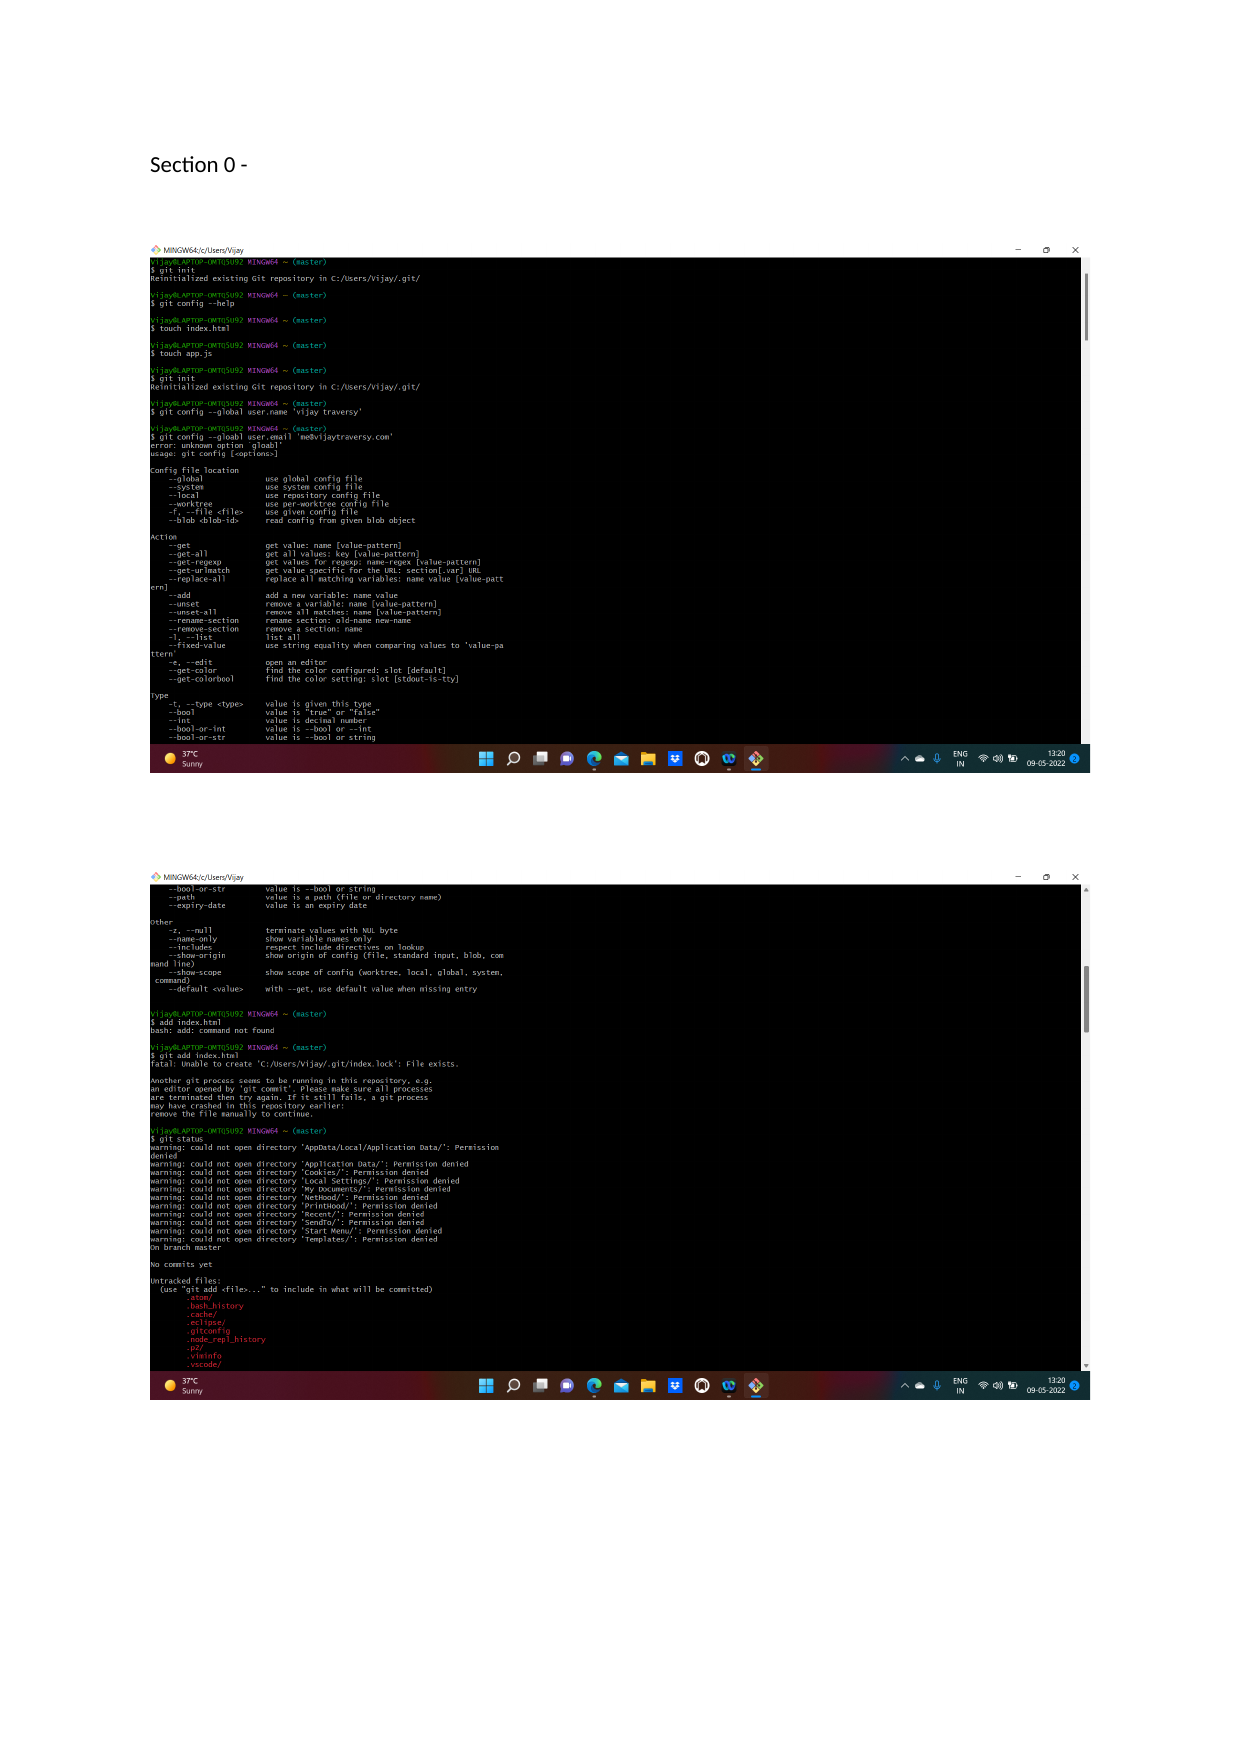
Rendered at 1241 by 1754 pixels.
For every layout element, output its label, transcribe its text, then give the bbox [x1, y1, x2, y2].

text Section 0 - [150, 150, 1090, 178]
picture [150, 243, 1091, 773]
picture [150, 870, 1091, 1400]
